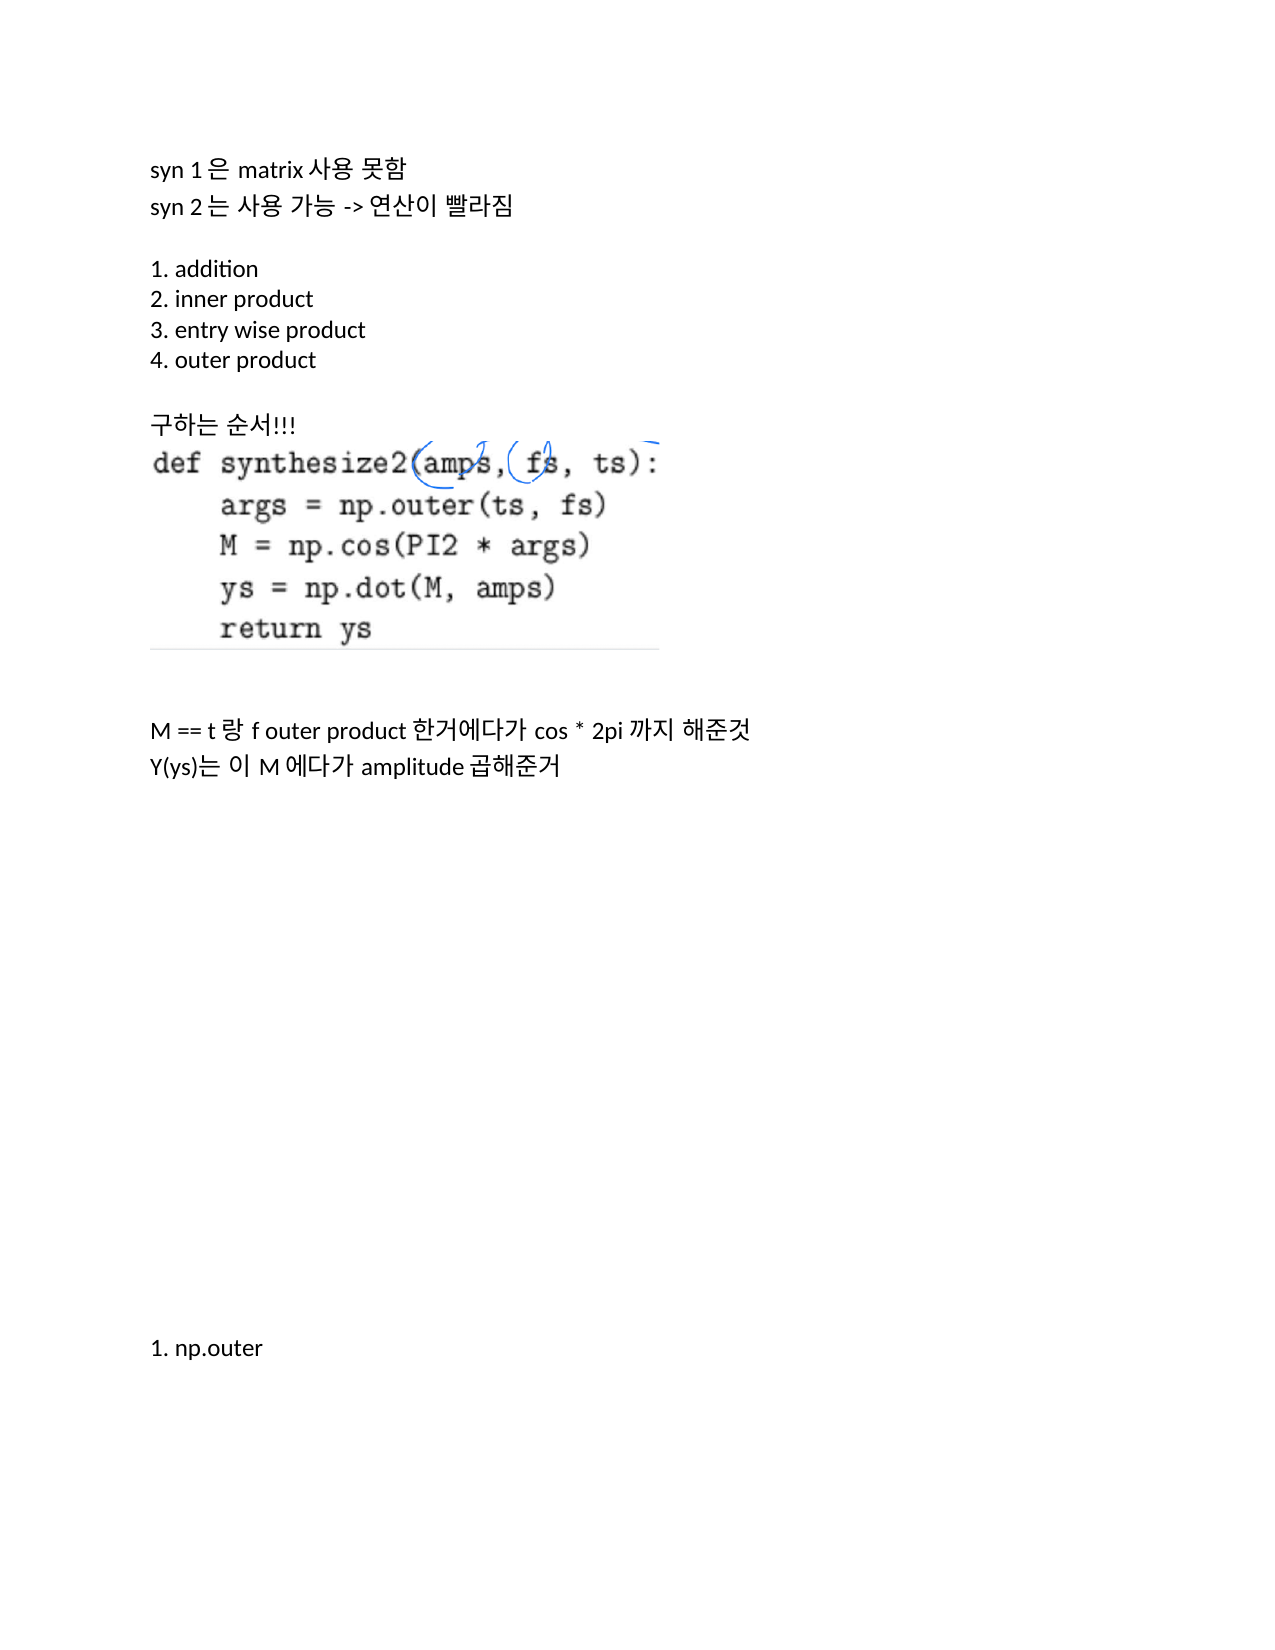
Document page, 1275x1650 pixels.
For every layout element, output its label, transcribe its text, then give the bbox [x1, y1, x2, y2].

text 2. inner product [150, 283, 1125, 314]
text syn 1은 matrix사용 못함 [150, 150, 1125, 186]
text M == t 랑 f outer product 한거에다가 cos * 2pi 까지 해준것 [150, 711, 1125, 747]
text 3. entry wise product [150, 314, 1125, 344]
text 구하는 순서!!! [150, 406, 1125, 442]
text 1. addition [150, 253, 1125, 283]
text syn 2는 사용 가능 -> 연산이 빨라짐 [150, 186, 1125, 222]
text 1. np.outer [150, 1332, 1125, 1363]
text 4. outer product [150, 344, 1125, 375]
text Y(ys)는 이 M에다가 amplitude곱해준거 [150, 747, 1125, 783]
picture [150, 441, 660, 650]
